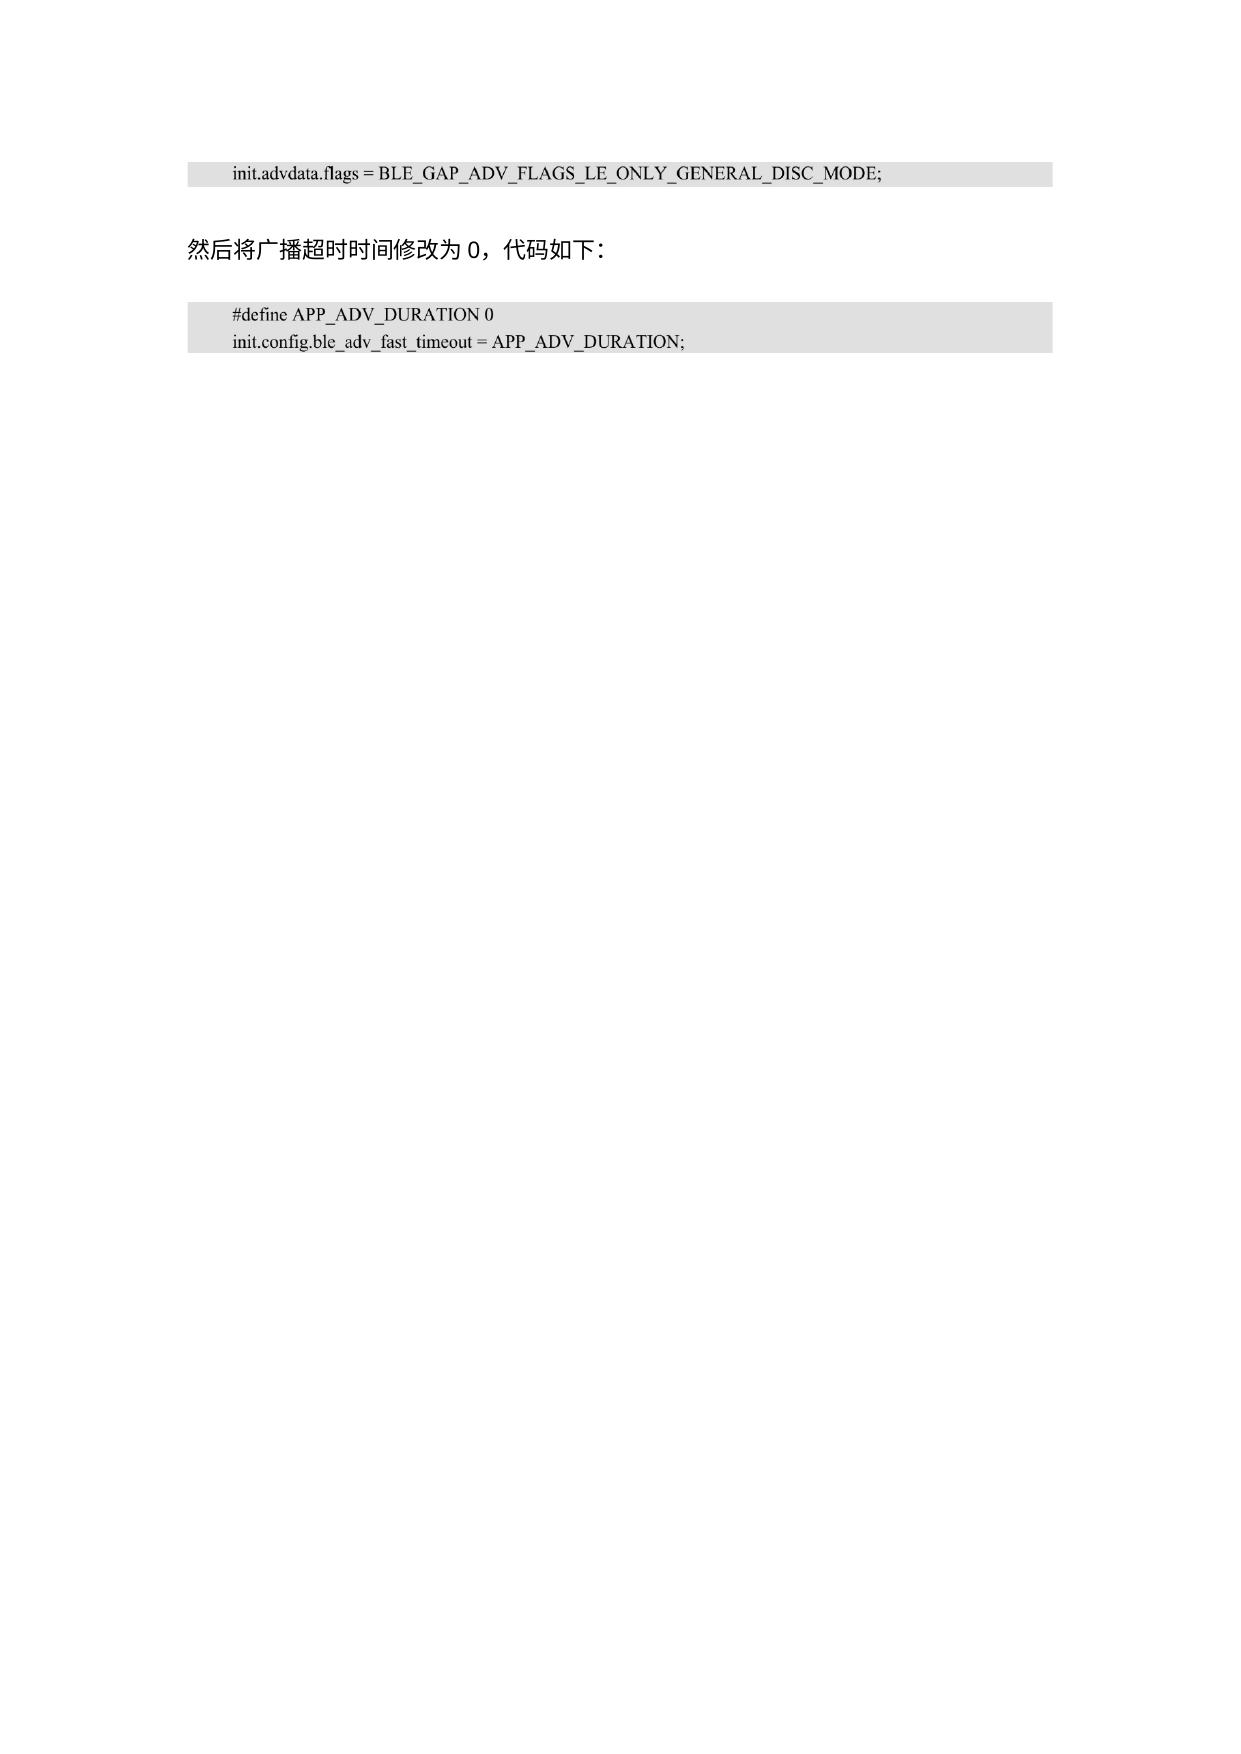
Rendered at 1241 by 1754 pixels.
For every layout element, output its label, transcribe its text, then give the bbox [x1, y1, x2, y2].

text 然后将广播超时时间修改为0，代码如下： [187, 216, 1053, 281]
picture [187, 162, 1053, 187]
picture [187, 302, 1053, 353]
